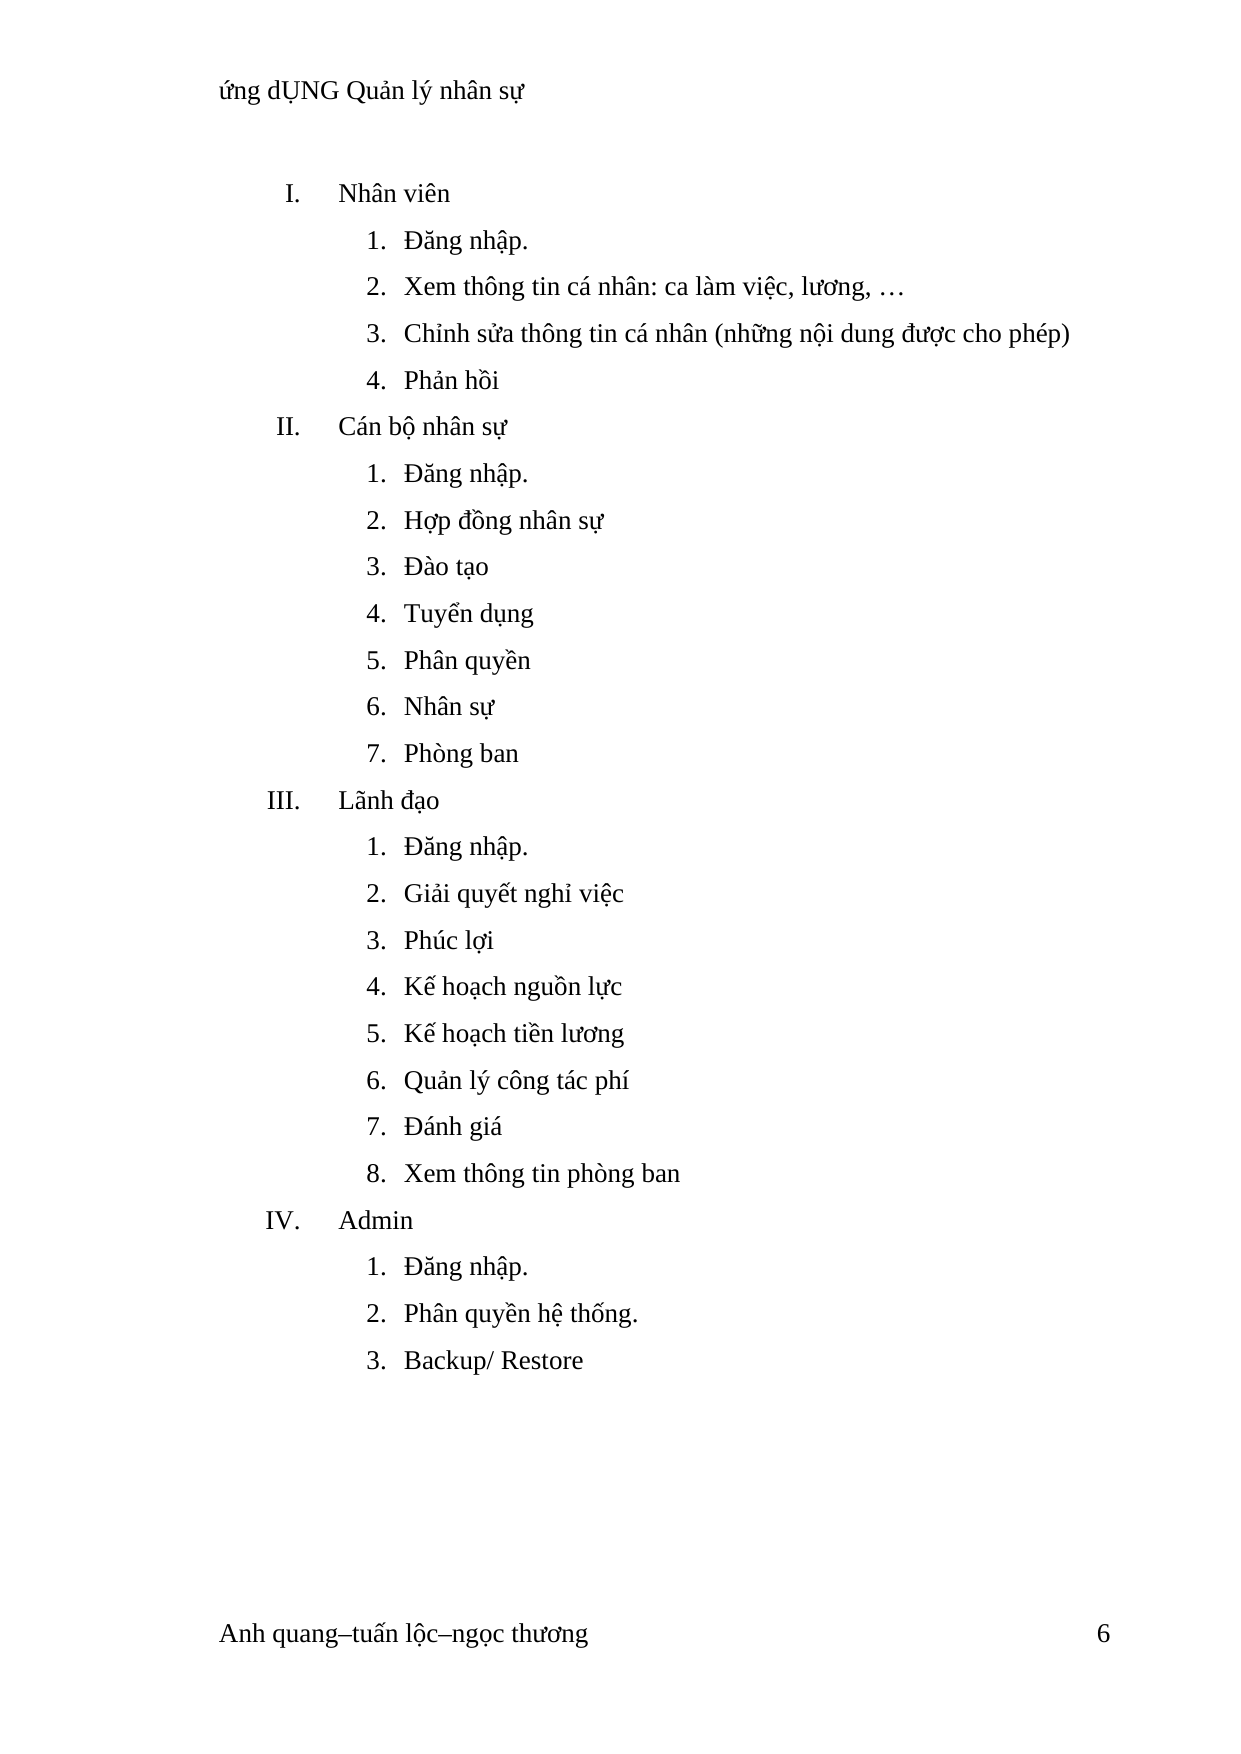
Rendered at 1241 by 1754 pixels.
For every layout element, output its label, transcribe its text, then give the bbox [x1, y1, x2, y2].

list Đăng nhập. [366, 457, 1122, 488]
list Nhân viên [301, 177, 1122, 208]
list Đào tạo [366, 551, 1122, 582]
list Giải quyết nghỉ việc [366, 877, 1122, 908]
list Phòng ban [366, 737, 1122, 768]
list Chỉnh sửa thông tin cá nhân (những nội dung được cho phép) [366, 317, 1122, 348]
list Tuyển dụng [366, 597, 1122, 628]
list Cán bộ nhân sự [301, 411, 1122, 442]
list Kế hoạch tiền lương [366, 1017, 1122, 1048]
list Đăng nhập. [366, 1251, 1122, 1282]
list Hợp đồng nhân sự [366, 504, 1122, 535]
list Kế hoạch nguồn lực [366, 971, 1122, 1002]
list Xem thông tin cá nhân: ca làm việc, lương, … [366, 271, 1122, 302]
list Đánh giá [366, 1111, 1122, 1142]
list Admin [301, 1204, 1122, 1235]
list Quản lý công tác phí [366, 1064, 1122, 1095]
list Đăng nhập. [366, 831, 1122, 862]
list Phân quyền hệ thống. [366, 1297, 1122, 1328]
list Backup/ Restore [366, 1344, 1122, 1375]
list Phúc lợi [366, 924, 1122, 955]
list Đăng nhập. [366, 224, 1122, 255]
list Phản hồi [366, 364, 1122, 395]
list Lãnh đạo [301, 784, 1122, 815]
list Xem thông tin phòng ban [366, 1157, 1122, 1188]
list Phân quyền [366, 644, 1122, 675]
list Nhân sự [366, 691, 1122, 722]
